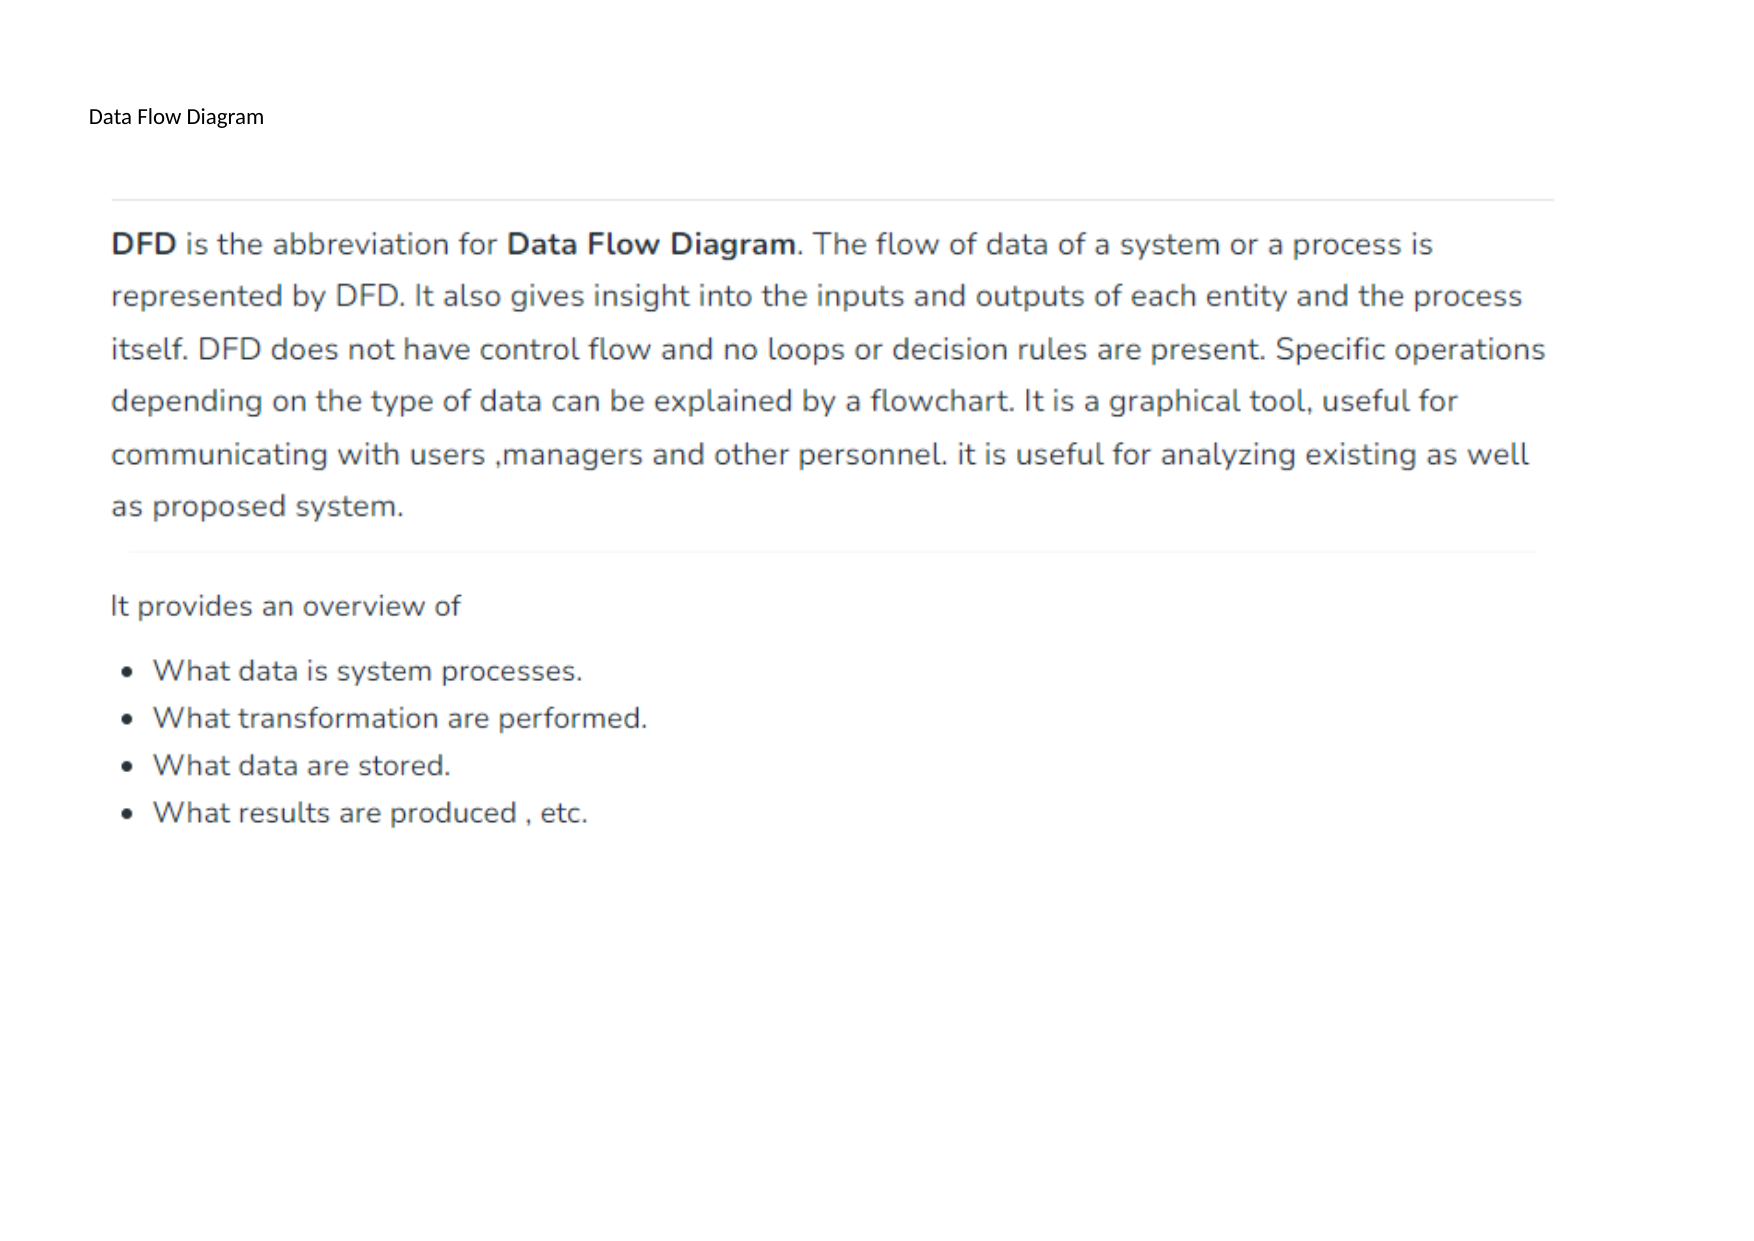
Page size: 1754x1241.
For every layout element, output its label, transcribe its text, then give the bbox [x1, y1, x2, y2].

picture [88, 571, 747, 847]
picture [88, 195, 1583, 553]
text Data Flow Diagram [89, 102, 1665, 130]
